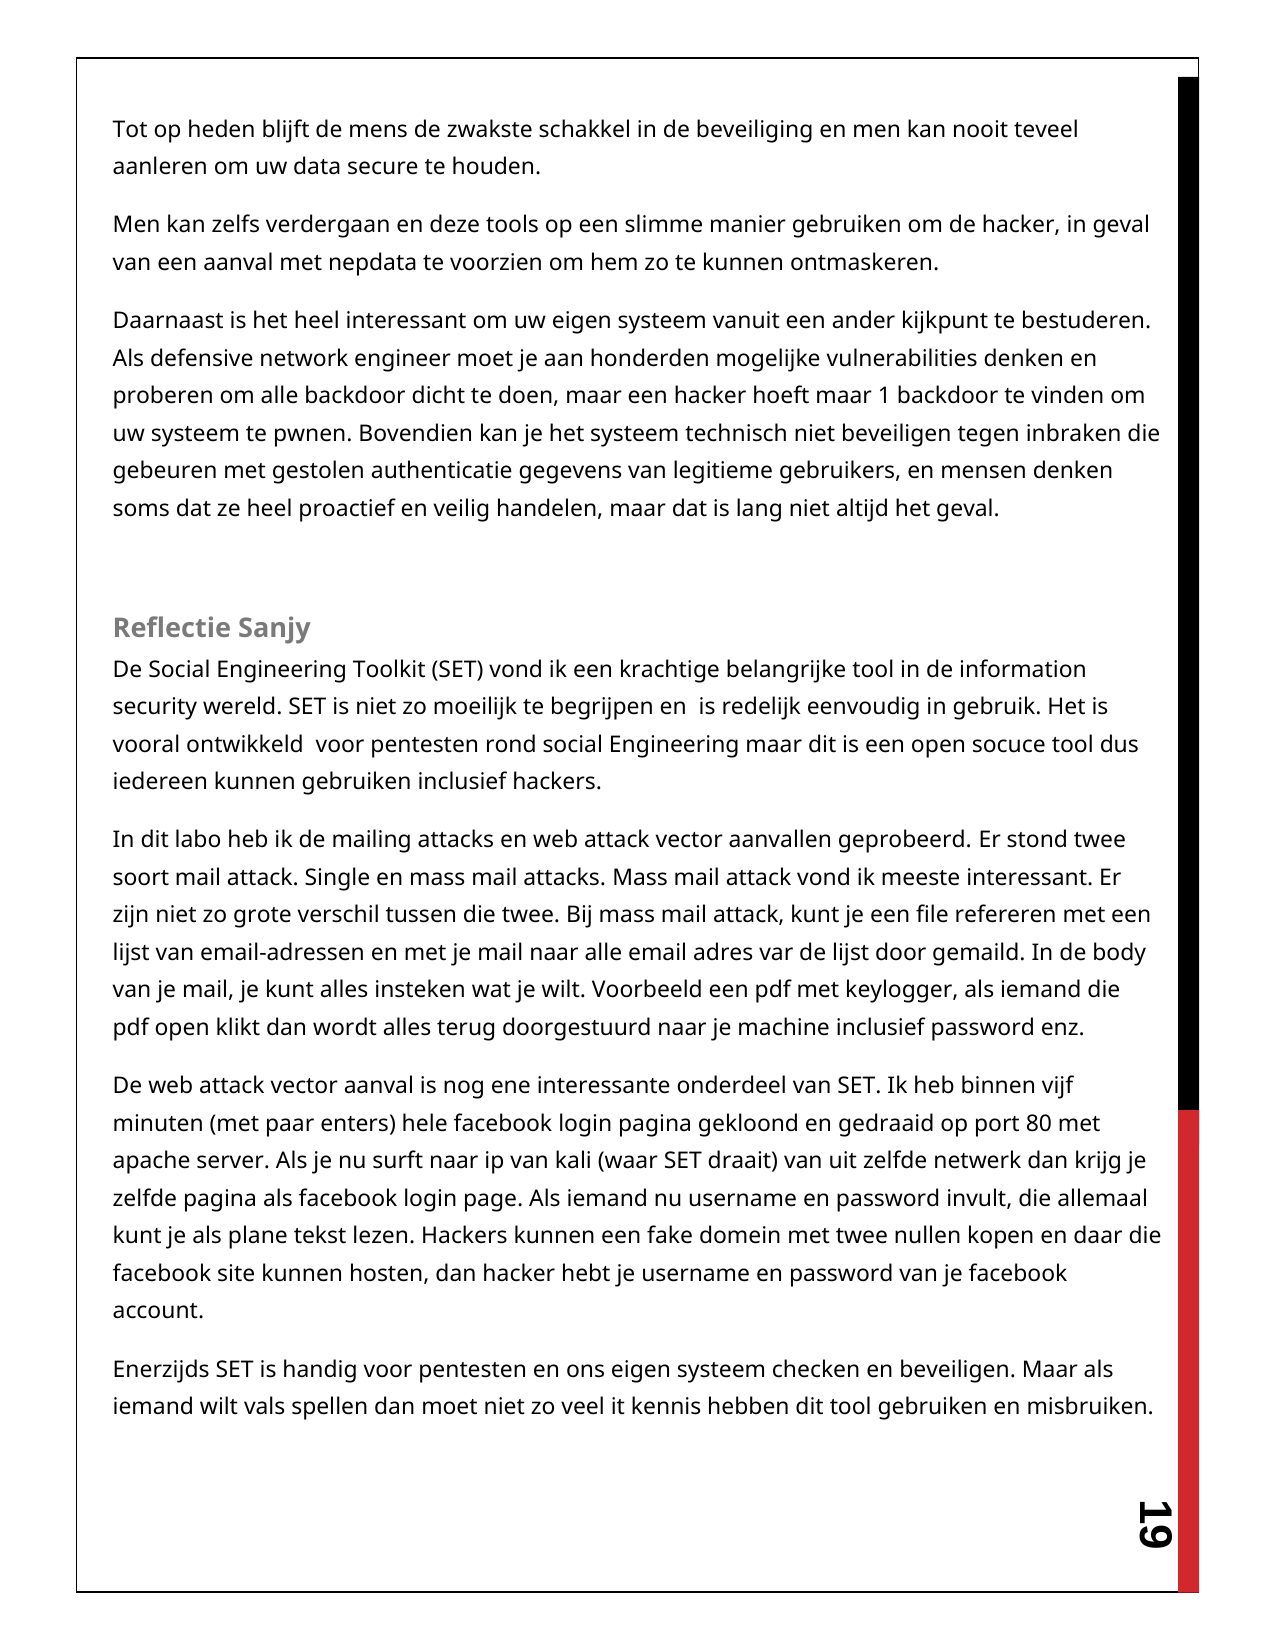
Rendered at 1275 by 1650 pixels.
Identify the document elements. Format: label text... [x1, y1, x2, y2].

text De web attack vector aanval is nog ene interessante onderdeel van SET. Ik heb binnen vijf minuten (met paar enters) hele facebook login pagina gekloond en gedraaid op port 80 met apache server. Als je nu surft naar ip van kali (waar SET draait) van uit zelfde netwerk dan krijg je zelfde pagina als facebook login page. Als iemand nu username en password invult, die allemaal kunt je als plane tekst lezen. Hackers kunnen een fake domein met twee nullen kopen en daar die facebook site kunnen hosten, dan hacker hebt je username en password van je facebook account. [112, 1069, 1162, 1325]
text Tot op heden blijft de mens de zwakste schakkel in de beveiliging en men kan nooit teveel aanleren om uw data secure te houden. [112, 112, 1162, 181]
text Enerzijds SET is handig voor pentesten en ons eigen systeem checken en beveiligen. Maar als iemand wilt vals spellen dan moet niet zo veel it kennis hebben dit tool gebruiken en misbruiken. [112, 1352, 1162, 1421]
text De Social Engineering Toolkit (SET) vond ik een krachtige belangrijke tool in de information security wereld. SET is niet zo moeilijk te begrijpen en is redelijk eenvoudig in gebruik. Het is vooral ontwikkeld voor pentesten rond social Engineering maar dit is een open socuce tool dus iedereen kunnen gebruiken inclusief hackers. [112, 652, 1162, 796]
subtitle Reflectie Sanjy [112, 608, 1162, 645]
text Men kan zelfs verdergaan en deze tools op een slimme manier gebruiken om de hacker, in geval van een aanval met nepdata te voorzien om hem zo te kunnen ontmaskeren. [112, 208, 1162, 277]
text In dit labo heb ik de mailing attacks en web attack vector aanvallen geprobeerd. Er stond twee soort mail attack. Single en mass mail attacks. Mass mail attack vond ik meeste interessant. Er zijn niet zo grote verschil tussen die twee. Bij mass mail attack, kunt je een file refereren met een lijst van email-adressen en met je mail naar alle email adres var de lijst door gemaild. In de body van je mail, je kunt alles insteken wat je wilt. Voorbeeld een pdf met keylogger, als iemand die pdf open klikt dan wordt alles terug doorgestuurd naar je machine inclusief password enz. [112, 823, 1162, 1042]
text Daarnaast is het heel interessant om uw eigen systeem vanuit een ander kijkpunt te bestuderen. Als defensive network engineer moet je aan honderden mogelijke vulnerabilities denken en proberen om alle backdoor dicht te doen, maar een hacker hoeft maar 1 backdoor te vinden om uw systeem te pwnen. Bovendien kan je het systeem technisch niet beveiligen tegen inbraken die gebeuren met gestolen authenticatie gegevens van legitieme gebruikers, en mensen denken soms dat ze heel proactief en veilig handelen, maar dat is lang niet altijd het geval. [112, 304, 1162, 523]
